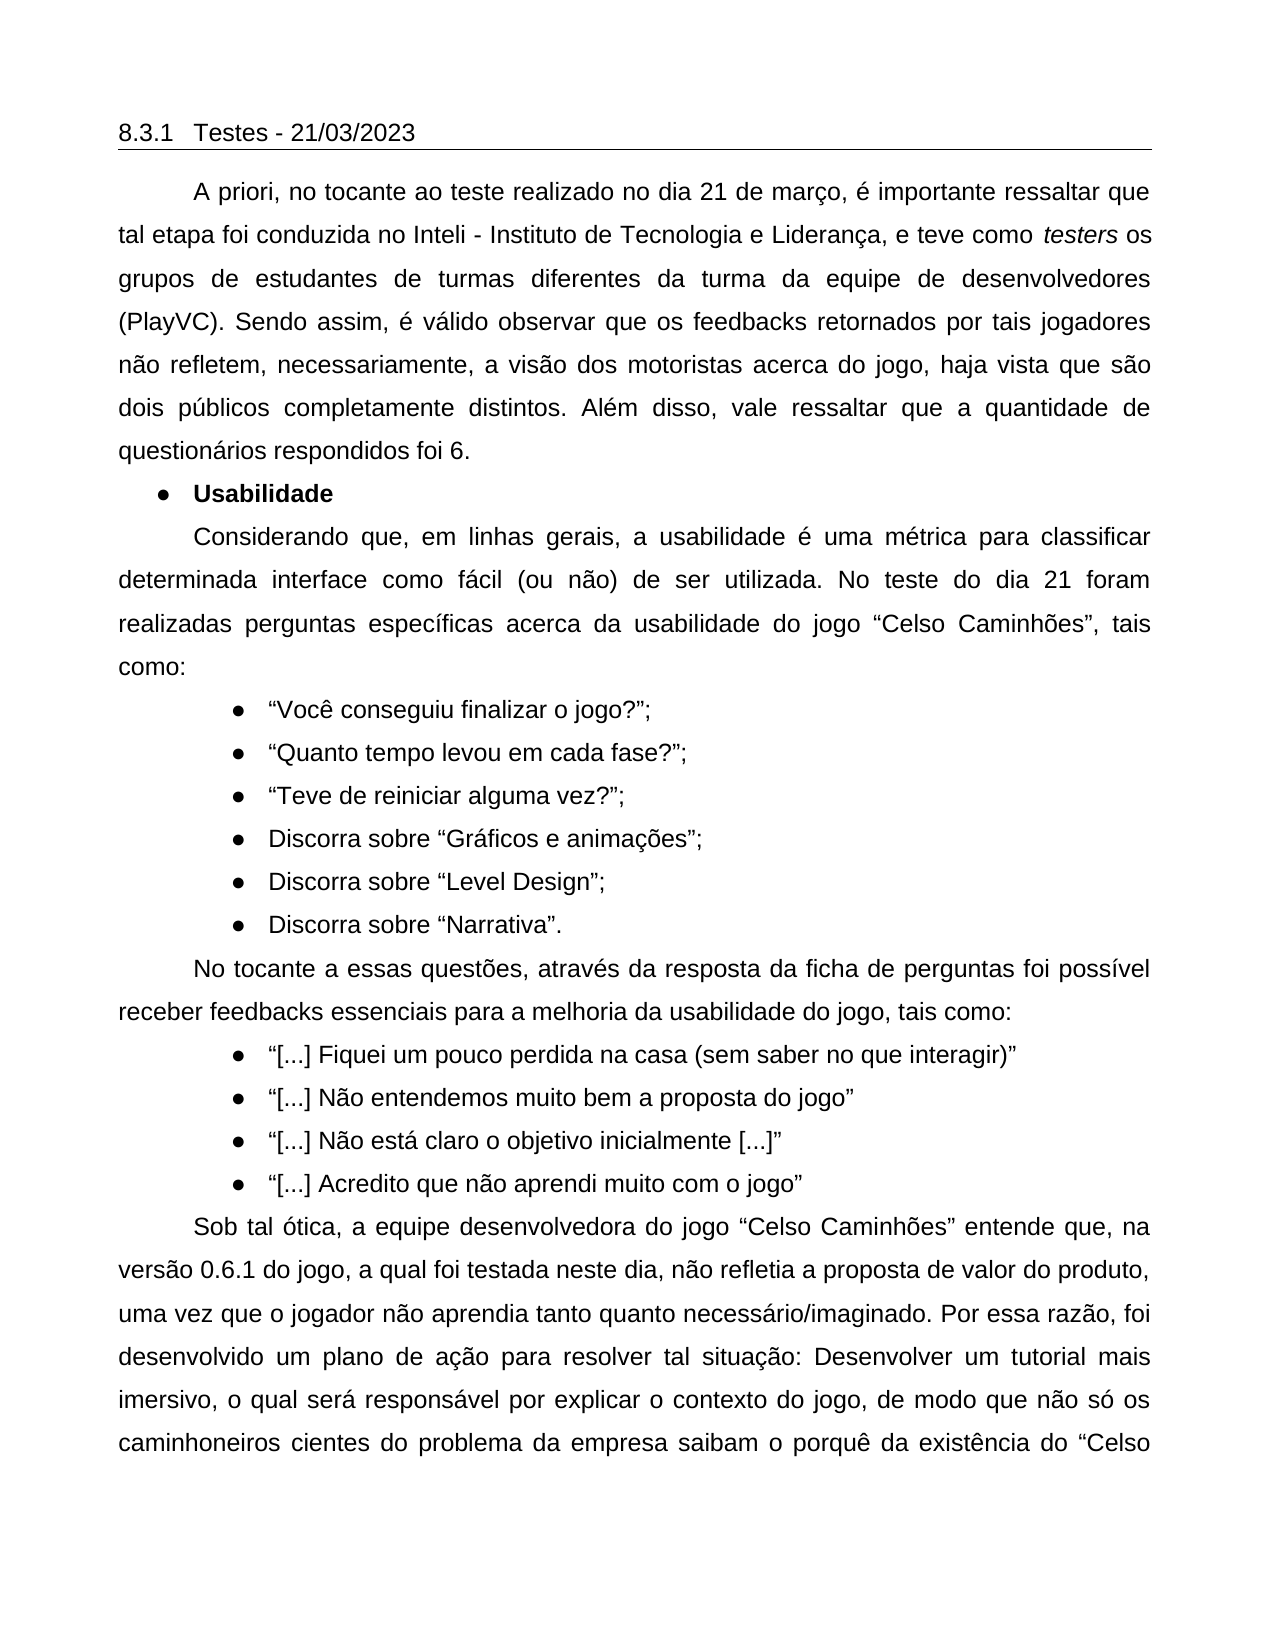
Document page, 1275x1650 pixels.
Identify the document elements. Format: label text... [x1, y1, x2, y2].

list Usabilidade [156, 479, 1152, 508]
text A priori, no tocante ao teste realizado no dia 21 de março, é importante ressaltar que tal etapa foi conduzida no Inteli - Instituto de Tecnologia e Liderança, e teve como testers os grupos de estudantes de turmas diferentes da turma da equipe de desenvolvedores (PlayVC). Sendo assim, é válido observar que os feedbacks retornados por tais jogadores não refletem, necessariamente, a visão dos motoristas acerca do jogo, haja vista que são dois públicos completamente distintos. Além disso, vale ressaltar que a quantidade de questionários respondidos foi 6. [118, 177, 1152, 465]
list “[...] Fiquei um pouco perdida na casa (sem saber no que interagir)” [231, 1040, 1152, 1068]
list Discorra sobre “Narrativa”. [231, 910, 1152, 939]
list “Quanto tempo levou em cada fase?”; [231, 738, 1152, 767]
list “Você conseguiu finalizar o jogo?”; [231, 695, 1152, 723]
text No tocante a essas questões, através da resposta da ficha de perguntas foi possível receber feedbacks essenciais para a melhoria da usabilidade do jogo, tais como: [118, 953, 1152, 1025]
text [118, 1212, 1152, 1457]
list “[...] Não entendemos muito bem a proposta do jogo” [231, 1083, 1152, 1112]
text Considerando que, em linhas gerais, a usabilidade é uma métrica para classificar determinada interface como fácil (ou não) de ser utilizada. No teste do dia 21 foram realizadas perguntas específicas acerca da usabilidade do jogo “Celso Caminhões”, tais como: [118, 522, 1152, 680]
list Discorra sobre “Gráficos e animações”; [231, 824, 1152, 853]
list Discorra sobre “Level Design”; [231, 867, 1152, 896]
list “Teve de reiniciar alguma vez?”; [231, 781, 1152, 810]
list “[...] Não está claro o objetivo inicialmente [...]” [231, 1126, 1152, 1155]
subtitle 8.3.1 Testes - 21/03/2023 [118, 118, 1152, 149]
list “[...] Acredito que não aprendi muito com o jogo” [231, 1169, 1152, 1198]
